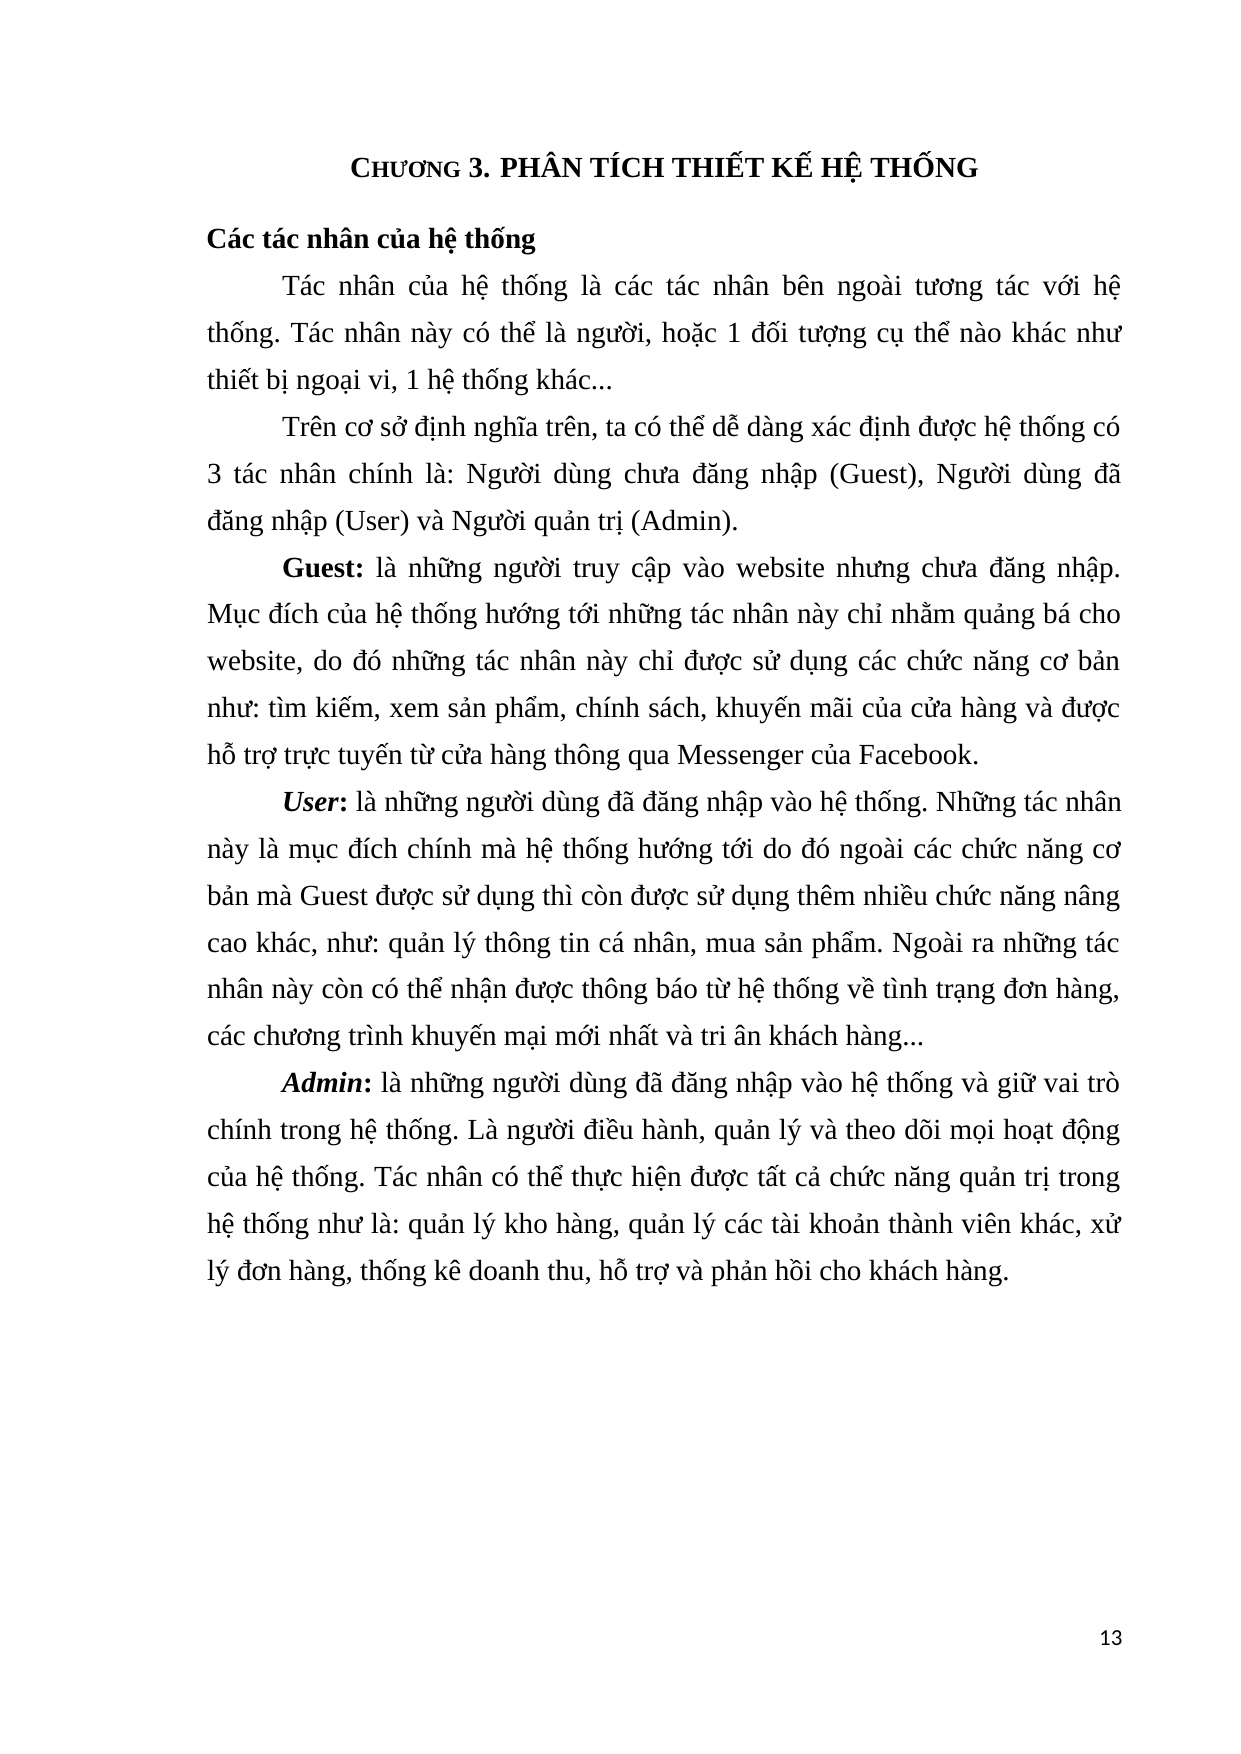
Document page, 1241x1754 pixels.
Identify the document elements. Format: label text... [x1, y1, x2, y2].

text Trên cơ sở định nghĩa trên, ta có thể dễ dàng xác định được hệ thống có 3 tác nhân chính là: Người dùng chưa đăng nhập (Guest), Người dùng đã đăng nhập (User) và Người quản trị (Admin). [207, 409, 1122, 536]
list PHÂN TÍCH THIẾT KẾ HỆ THỐNG [207, 150, 1122, 183]
text Admin: là những người dùng đã đăng nhập vào hệ thống và giữ vai trò chính trong hệ thống. Là người điều hành, quản lý và theo dõi mọi hoạt động của hệ thống. Tác nhân có thể thực hiện được tất cả chức năng quản trị trong hệ thống như là: quản lý kho hàng, quản lý các tài khoản thành viên khác, xử lý đơn hàng, thống kê doanh thu, hỗ trợ và phản hồi cho khách hàng. [207, 1065, 1122, 1286]
text Tác nhân của hệ thống là các tác nhân bên ngoài tương tác với hệ thống. Tác nhân này có thể là người, hoặc 1 đối tượng cụ thể nào khác như thiết bị ngoại vi, 1 hệ thống khác... [207, 268, 1122, 396]
text User: là những người dùng đã đăng nhập vào hệ thống. Những tác nhân này là mục đích chính mà hệ thống hướng tới do đó ngoài các chức năng cơ bản mà Guest được sử dụng thì còn được sử dụng thêm nhiều chức năng nâng cao khác, như: quản lý thông tin cá nhân, mua sản phẩm. Ngoài ra những tác nhân này còn có thể nhận được thông báo từ hệ thống về tình trạng đơn hàng, các chương trình khuyến mại mới nhất và tri ân khách hàng... [207, 784, 1122, 1052]
text Guest: là những người truy cập vào website nhưng chưa đăng nhập. Mục đích của hệ thống hướng tới những tác nhân này chỉ nhằm quảng bá cho website, do đó những tác nhân này chỉ được sử dụng các chức năng cơ bản như: tìm kiếm, xem sản phẩm, chính sách, khuyến mãi của cửa hàng và được hỗ trợ trực tuyến từ cửa hàng thông qua Messenger của Facebook. [207, 550, 1122, 771]
list Các tác nhân của hệ thống [206, 222, 1122, 255]
